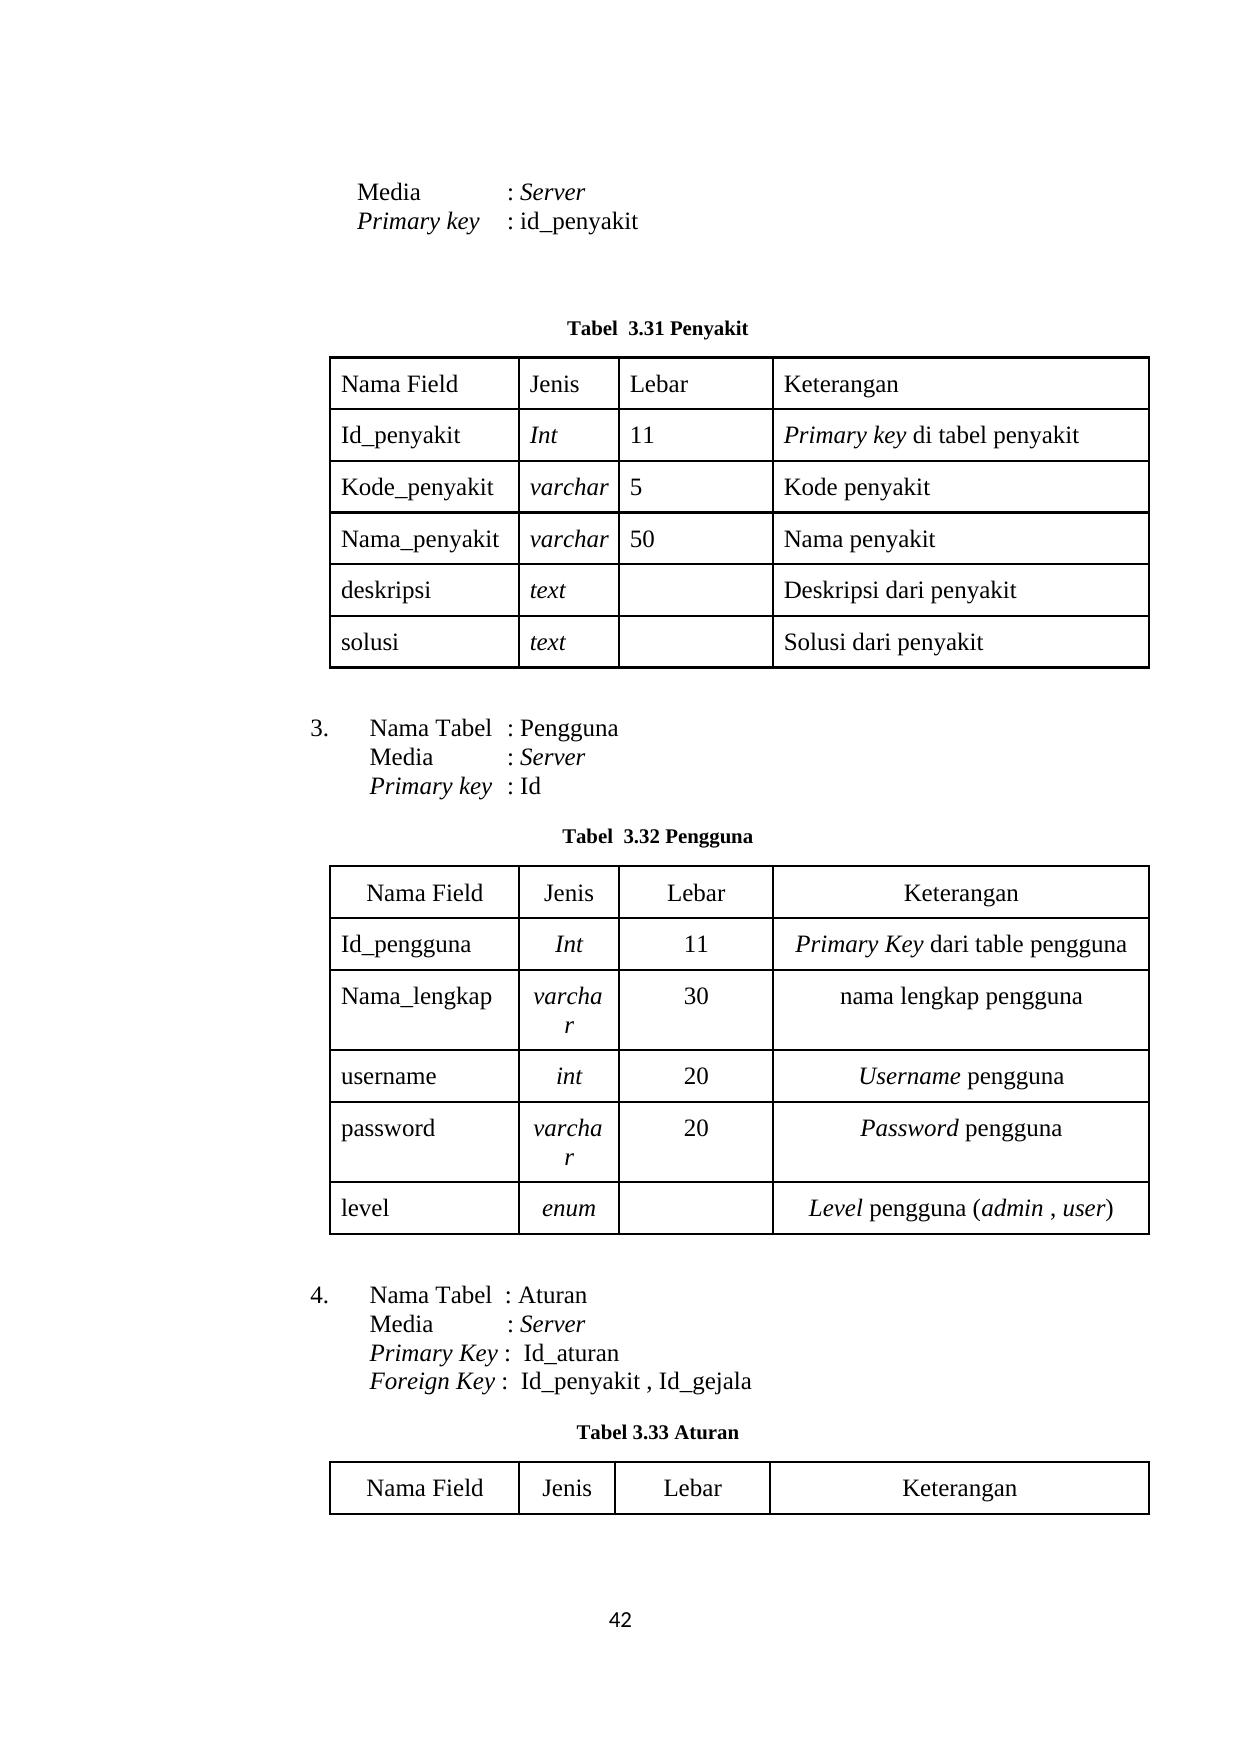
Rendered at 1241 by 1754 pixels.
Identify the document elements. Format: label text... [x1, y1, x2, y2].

list Primary key : Id [369, 771, 1033, 799]
table_cell Nama penyakit [774, 514, 1148, 563]
table_cell Nama_lengkap [331, 971, 518, 1049]
table_header Keterangan [771, 1463, 1148, 1513]
table_cell Primary key di tabel penyakit [774, 410, 1148, 460]
table_cell 11 [620, 919, 772, 968]
table_cell int [520, 1051, 618, 1101]
table_cell text [520, 617, 618, 666]
table_cell Primary Key dari table pengguna [774, 919, 1148, 968]
list Media : Server [357, 177, 1033, 206]
table_cell 50 [620, 514, 772, 563]
list Foreign Key : Id_penyakit , Id_gejala [369, 1366, 1033, 1395]
list Media : Server [369, 1309, 1033, 1338]
table_header Keterangan [774, 867, 1148, 917]
table_cell 20 [620, 1103, 772, 1181]
list Media : Server [369, 742, 1033, 771]
table_cell solusi [331, 617, 518, 666]
table_cell Nama_penyakit [331, 514, 518, 563]
table_cell Username pengguna [774, 1051, 1148, 1101]
table_header Lebar [616, 1463, 769, 1513]
table_cell Id_penyakit [331, 410, 518, 460]
table_header Nama Field [331, 1463, 518, 1513]
table_header Jenis [520, 1463, 614, 1513]
table_cell password [331, 1103, 518, 1181]
table_cell Id_pengguna [331, 919, 518, 968]
table_cell [620, 565, 772, 615]
table_cell varchar [520, 462, 618, 511]
table_header Keterangan [774, 359, 1148, 408]
table_cell Kode penyakit [774, 462, 1148, 511]
table_cell text [520, 565, 618, 615]
list Nama Tabel : Pengguna [310, 713, 1033, 742]
table_header Lebar [620, 867, 772, 917]
table_header Jenis [520, 867, 618, 917]
table_cell Int [520, 919, 618, 968]
table_cell Level pengguna (admin , user) [774, 1183, 1148, 1233]
text Tabel 3.31 Penyakit [282, 316, 1033, 340]
table_cell nama lengkap pengguna [774, 971, 1148, 1049]
table_cell varchar [520, 971, 618, 1049]
table_cell Kode_penyakit [331, 462, 518, 511]
table_cell 20 [620, 1051, 772, 1101]
table_cell 11 [620, 410, 772, 460]
list Nama Tabel : Aturan [310, 1280, 1033, 1309]
table_cell username [331, 1051, 518, 1101]
table_cell [620, 617, 772, 666]
table_cell enum [520, 1183, 618, 1233]
list Primary key : id_penyakit [357, 206, 1033, 235]
text Tabel 3.33 Aturan [282, 1420, 1033, 1444]
table_cell Int [520, 410, 618, 460]
table_cell Solusi dari penyakit [774, 617, 1148, 666]
table_cell Deskripsi dari penyakit [774, 565, 1148, 615]
table_cell Password pengguna [774, 1103, 1148, 1181]
table_cell varchar [520, 514, 618, 563]
list Primary Key : Id_aturan [369, 1338, 1033, 1366]
table_cell 5 [620, 462, 772, 511]
table_cell deskripsi [331, 565, 518, 615]
table_cell 30 [620, 971, 772, 1049]
table_cell [620, 1183, 772, 1233]
table_cell level [331, 1183, 518, 1233]
table_header Lebar [620, 359, 772, 408]
table_cell varchar [520, 1103, 618, 1181]
table_header Nama Field [331, 359, 518, 408]
table_header Nama Field [331, 867, 518, 917]
table_header Jenis [520, 359, 618, 408]
text Tabel 3.32 Pengguna [282, 824, 1033, 848]
